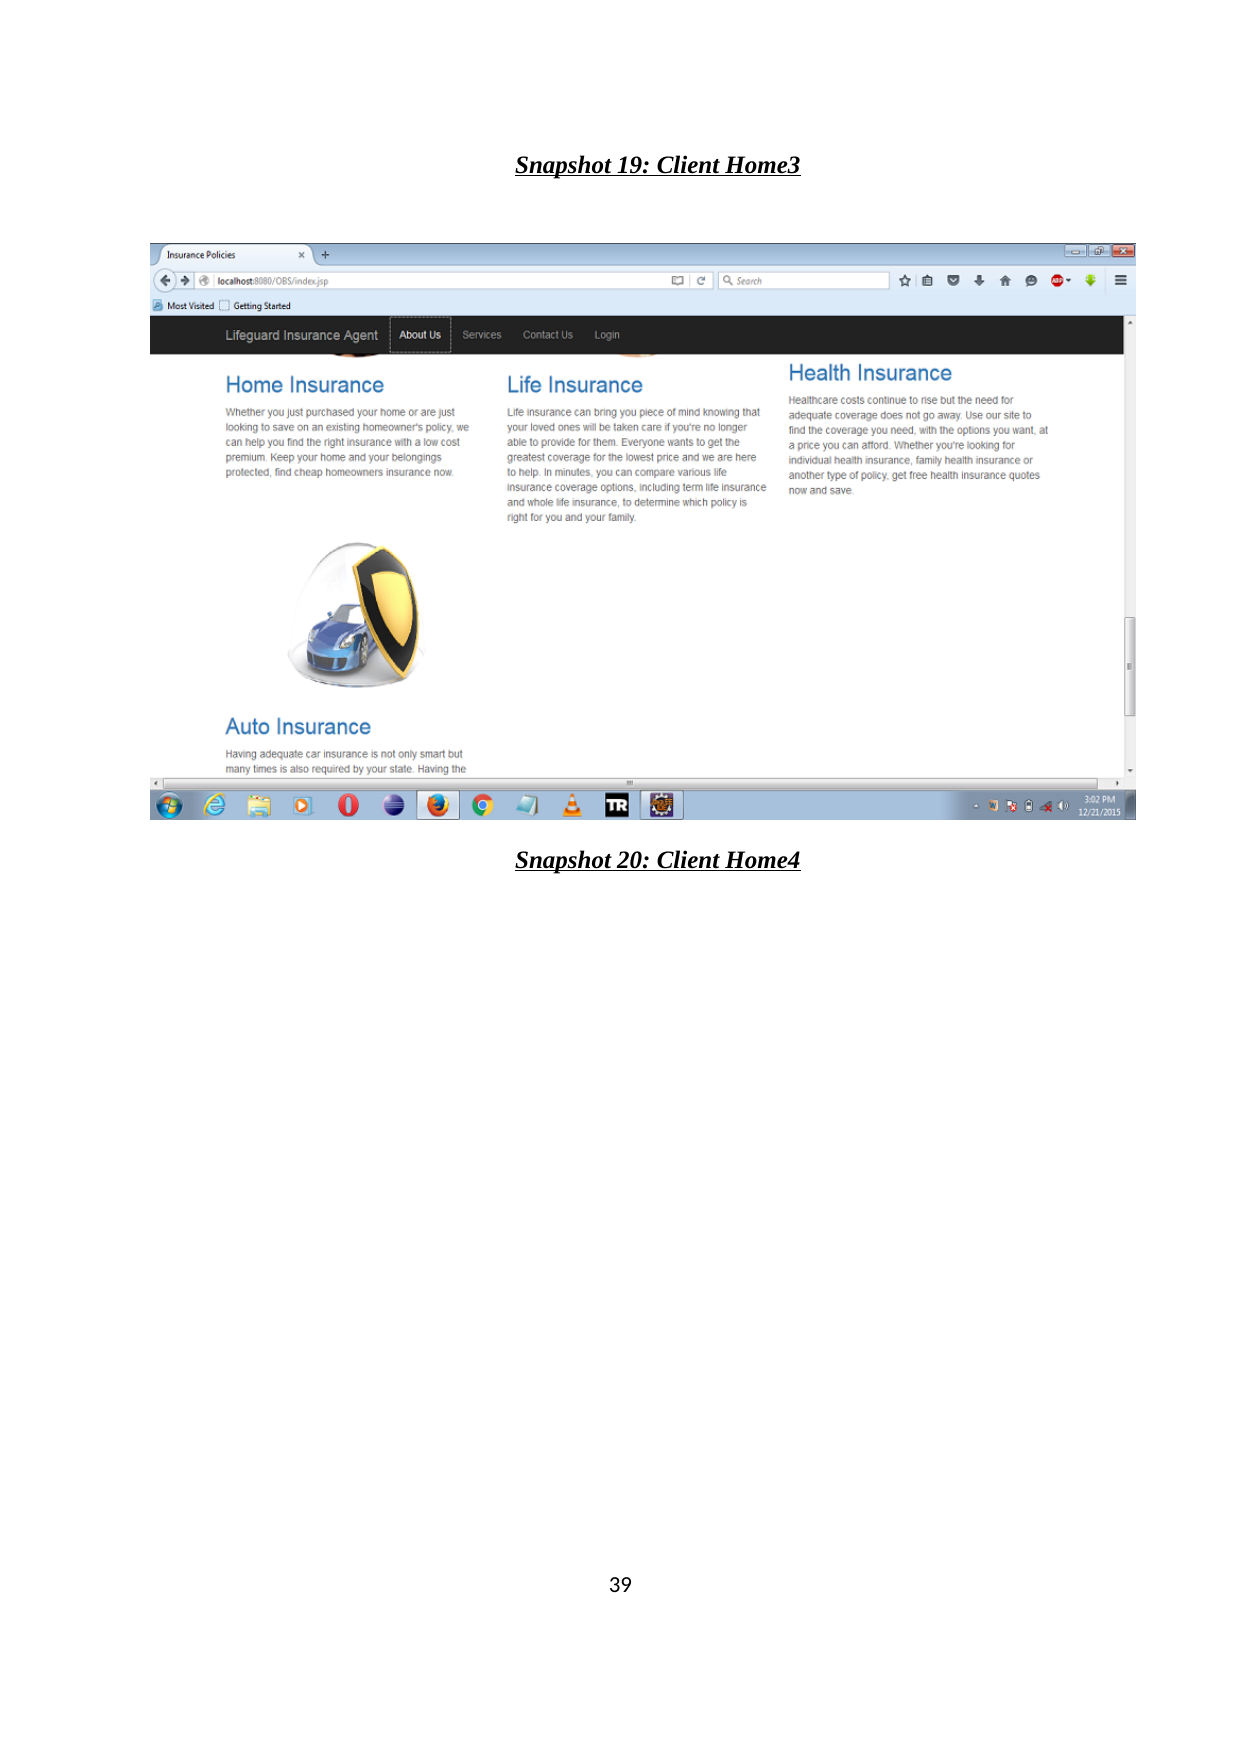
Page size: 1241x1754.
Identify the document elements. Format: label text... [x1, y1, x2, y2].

list Snapshot 20: Client Home4 [150, 845, 1090, 873]
picture [150, 243, 1136, 820]
list Snapshot 19: Client Home3 [150, 150, 1090, 179]
